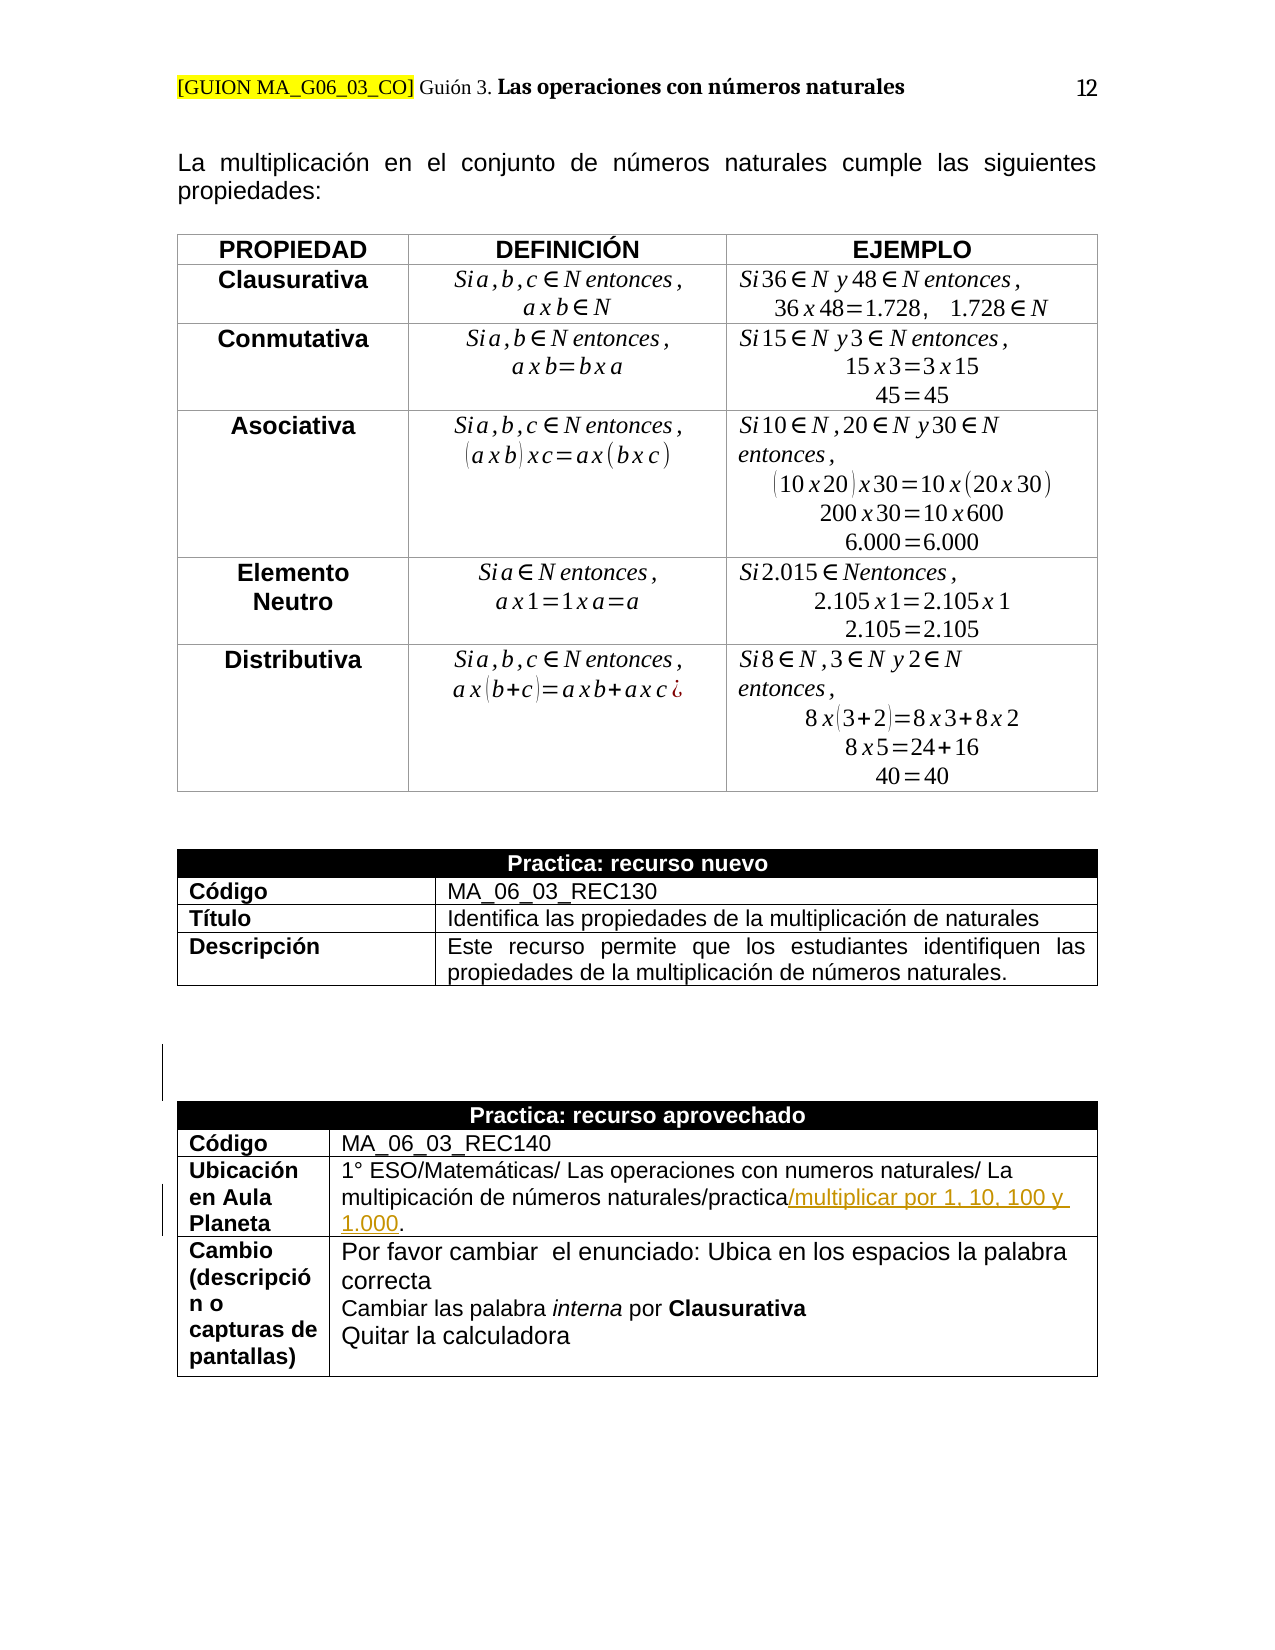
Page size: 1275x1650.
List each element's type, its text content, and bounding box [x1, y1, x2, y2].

table_header Practica: recurso aprovechado [178, 1103, 1097, 1129]
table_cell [178, 1237, 329, 1376]
table_cell [409, 265, 726, 323]
table_cell [727, 558, 1097, 644]
table_cell MA_06_03_REC130 [436, 878, 1097, 904]
table_cell [727, 411, 1097, 557]
table_cell , [727, 265, 1097, 323]
table_cell Descripción [178, 933, 435, 985]
table_cell Elemento Neutro [178, 558, 408, 644]
table_cell [409, 324, 726, 410]
text La multiplicación en el conjunto de números naturales cumple las siguientes propiedades: [177, 148, 1098, 205]
table_header DEFINICIÓN [409, 235, 726, 264]
table_cell Por favor cambiar el enunciado: Ubica en los espacios la palabra correcta Cambiar las palabra interna por Clausurativa Quitar la calculadora [330, 1237, 1097, 1376]
table_cell Este recurso permite que los estudiantes identifiquen las propiedades de la multiplicación de números naturales. [436, 933, 1097, 985]
table_cell [409, 411, 726, 557]
table_cell Título [178, 905, 435, 932]
table_cell Distributiva [178, 645, 408, 791]
table_header PROPIEDAD [178, 235, 408, 264]
table_cell Ubicación en Aula Planeta [178, 1157, 329, 1236]
table_cell [727, 645, 1097, 791]
table_cell [727, 324, 1097, 410]
table_cell Código [178, 1130, 329, 1156]
table_cell MA_06_03_REC140 [330, 1130, 1097, 1156]
table_cell [409, 558, 726, 644]
table_cell 1° ESO/Matemáticas/ Las operaciones con numeros naturales/ La multipicación de números naturales/practica. [330, 1157, 1097, 1236]
table_cell Identifica las propiedades de la multiplicación de naturales [436, 905, 1097, 932]
table_cell Código [178, 878, 435, 904]
table_header EJEMPLO [727, 235, 1097, 264]
table_cell Conmutativa [178, 324, 408, 410]
table_cell Asociativa [178, 411, 408, 557]
table_header Practica: recurso nuevo [178, 850, 1097, 877]
table_cell [409, 645, 726, 791]
table_cell Clausurativa [178, 265, 408, 323]
